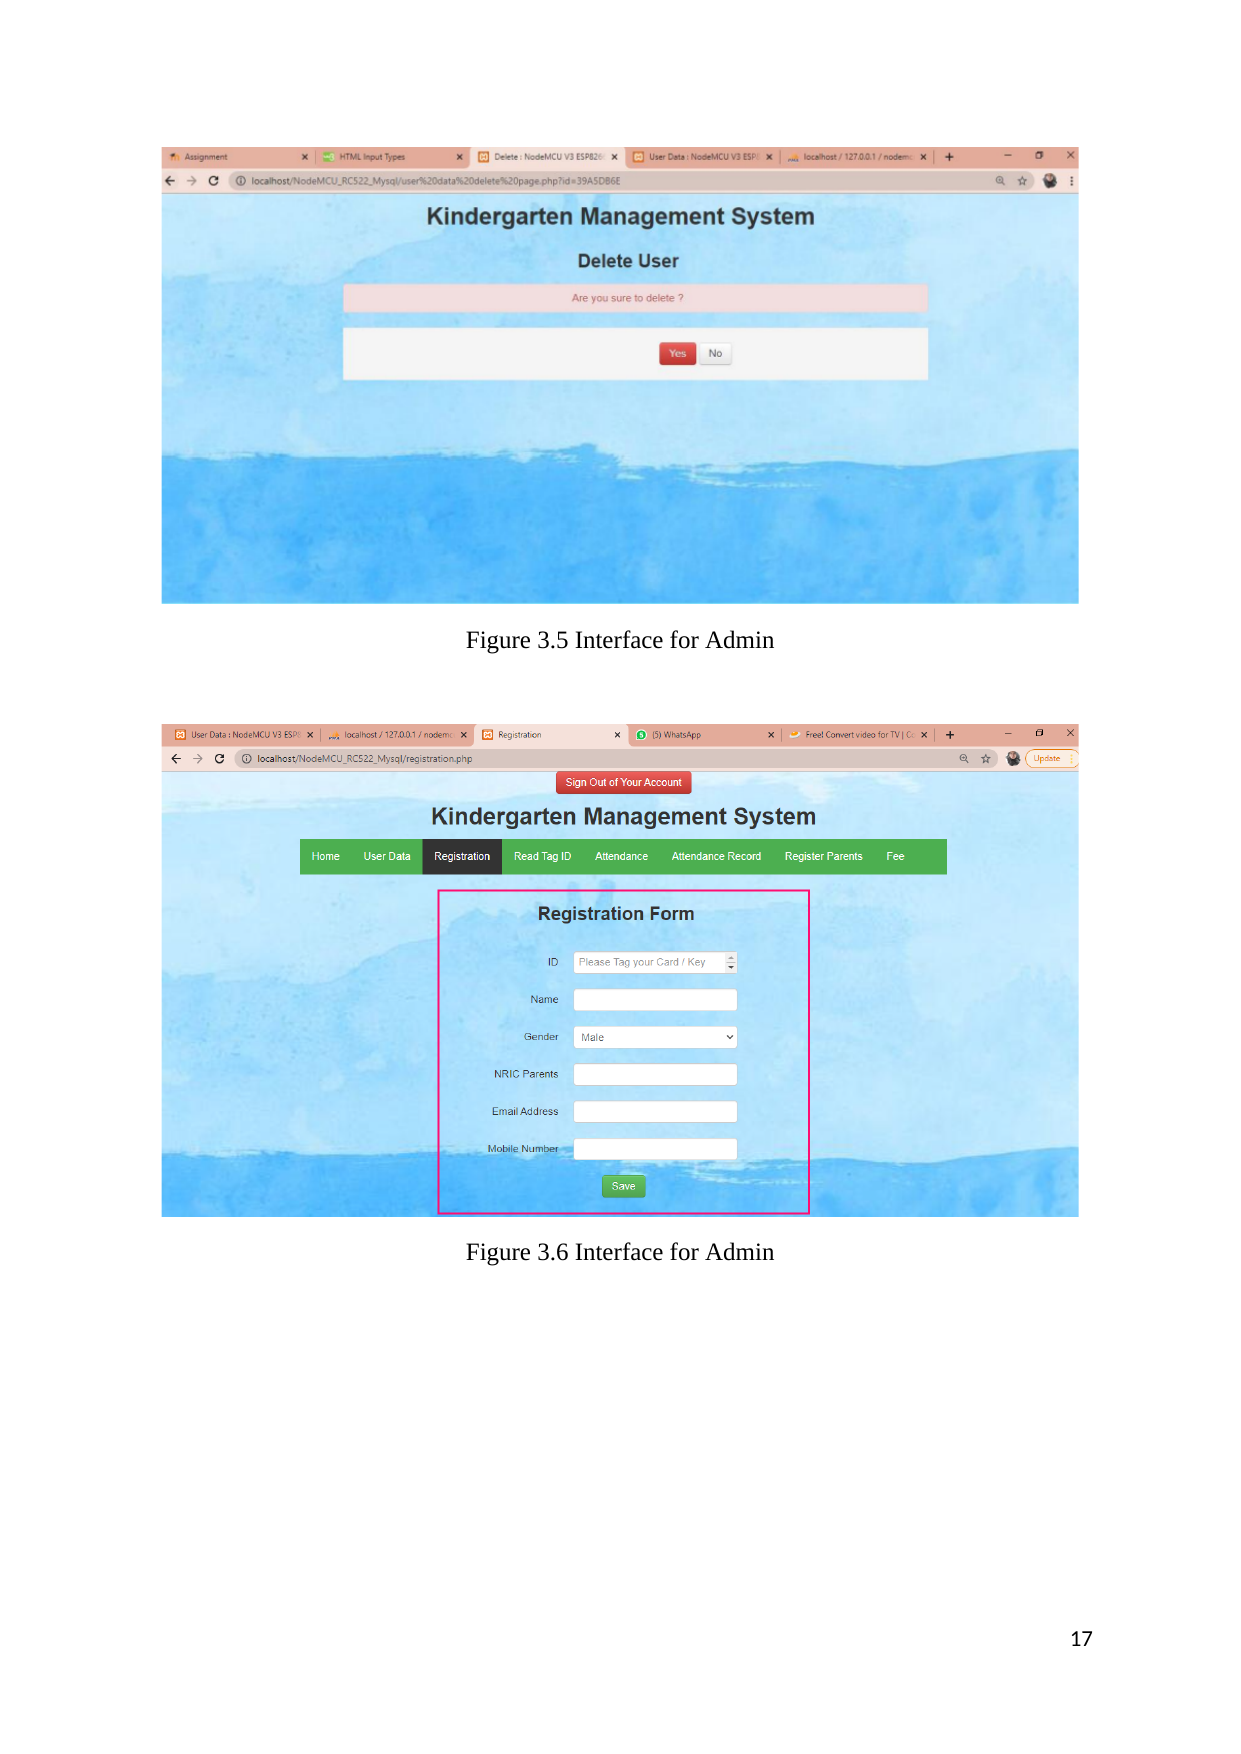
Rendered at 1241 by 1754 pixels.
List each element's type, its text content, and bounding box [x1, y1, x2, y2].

text Figure 3.5 Interface for Admin [148, 625, 1093, 653]
picture [161, 147, 1079, 604]
text Figure 3.6 Interface for Admin [148, 1237, 1093, 1266]
picture [161, 724, 1079, 1217]
